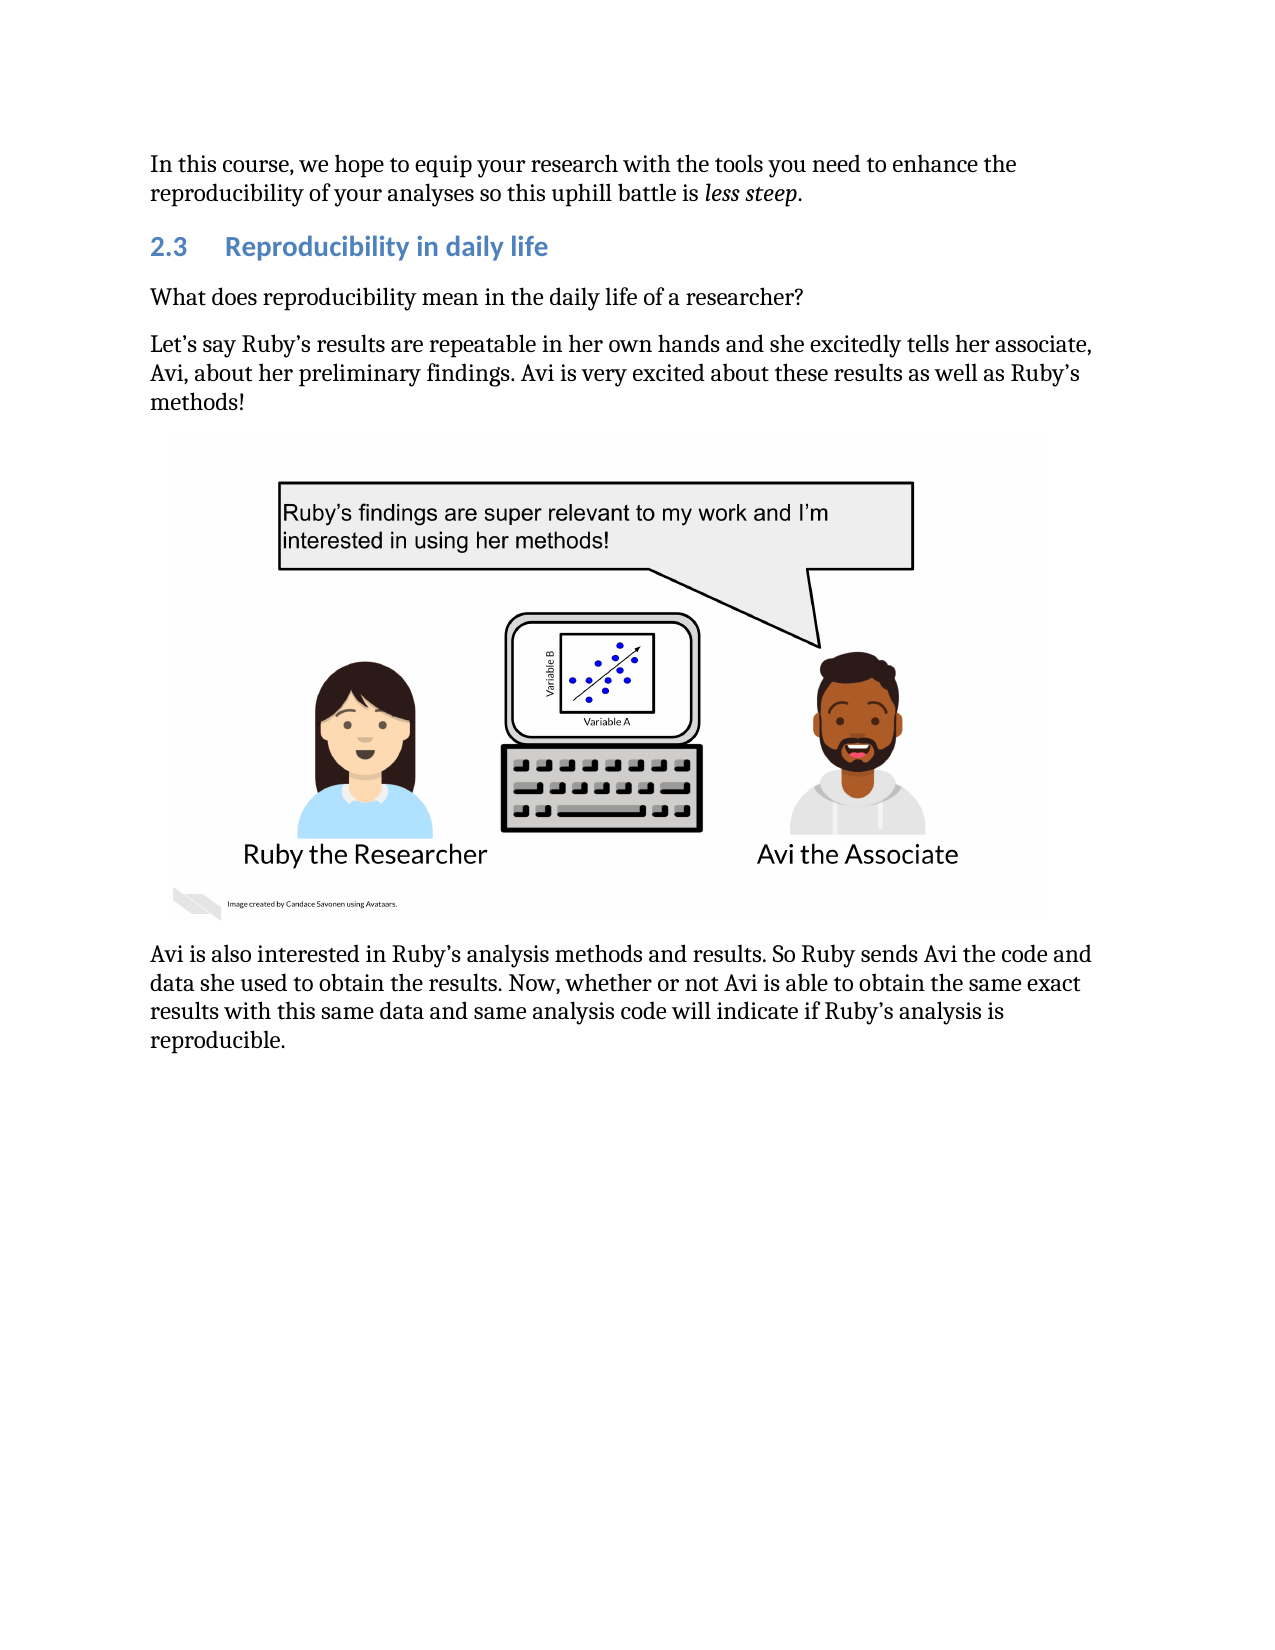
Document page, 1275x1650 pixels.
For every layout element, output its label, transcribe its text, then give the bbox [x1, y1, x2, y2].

text Let’s say Ruby’s results are repeatable in her own hands and she excitedly tells her associate, Avi, about her preliminary findings. Avi is very excited about these results as well as Ruby’s methods! [150, 330, 1125, 416]
picture [168, 435, 1044, 921]
text What does reproducibility mean in the daily life of a researcher? [150, 283, 1125, 311]
subtitle 2.3 Reproducibility in daily life [150, 228, 1125, 264]
text Avi is also interested in Ruby’s analysis methods and results. So Ruby sends Avi the code and data she used to obtain the results. Now, whether or not Avi is able to obtain the same exact results with this same data and same analysis code will indicate if Ruby’s analysis is reproducible. [150, 940, 1125, 1055]
text In this course, we hope to equip your research with the tools you need to enhance the reproducibility of your analyses so this uphill battle is less steep. [150, 150, 1125, 207]
